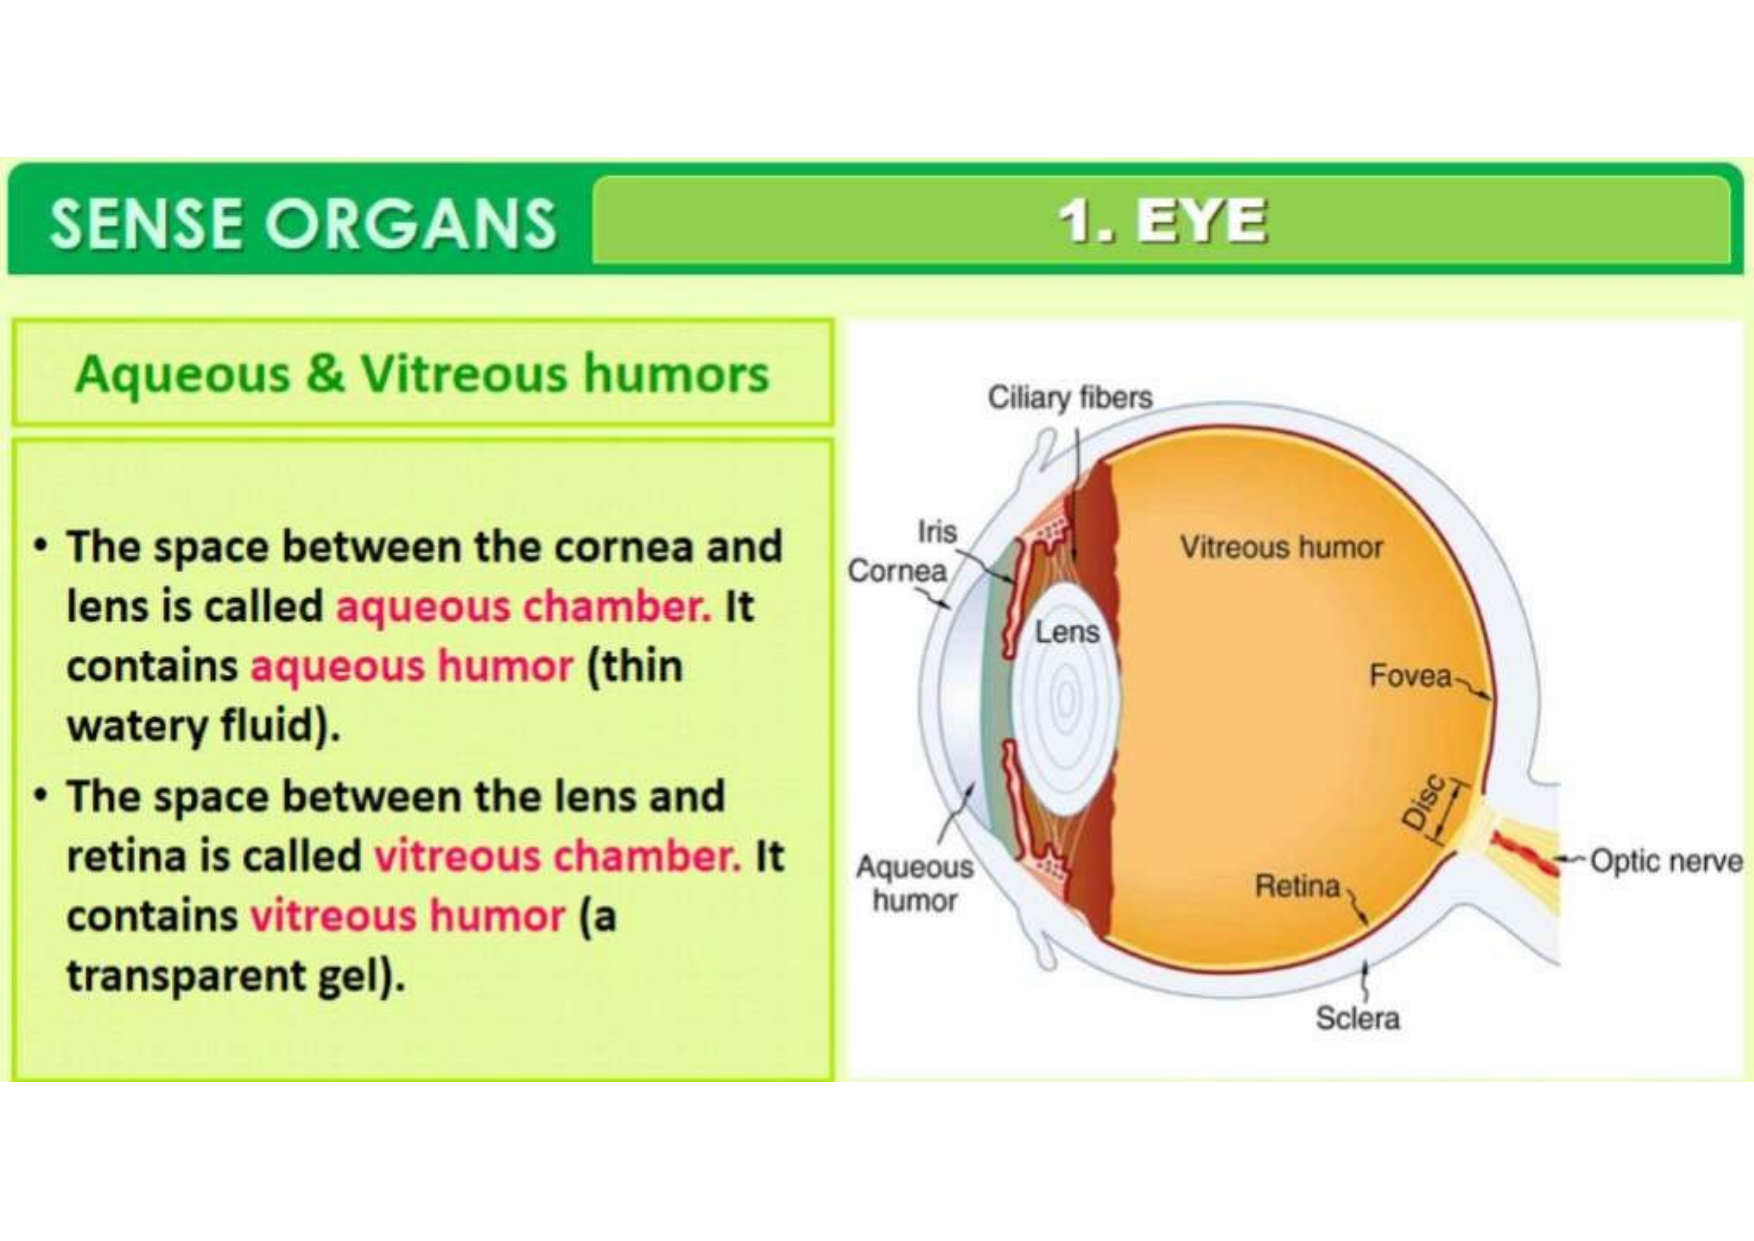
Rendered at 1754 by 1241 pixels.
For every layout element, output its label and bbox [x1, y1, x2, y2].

picture [0, 157, 1754, 1082]
